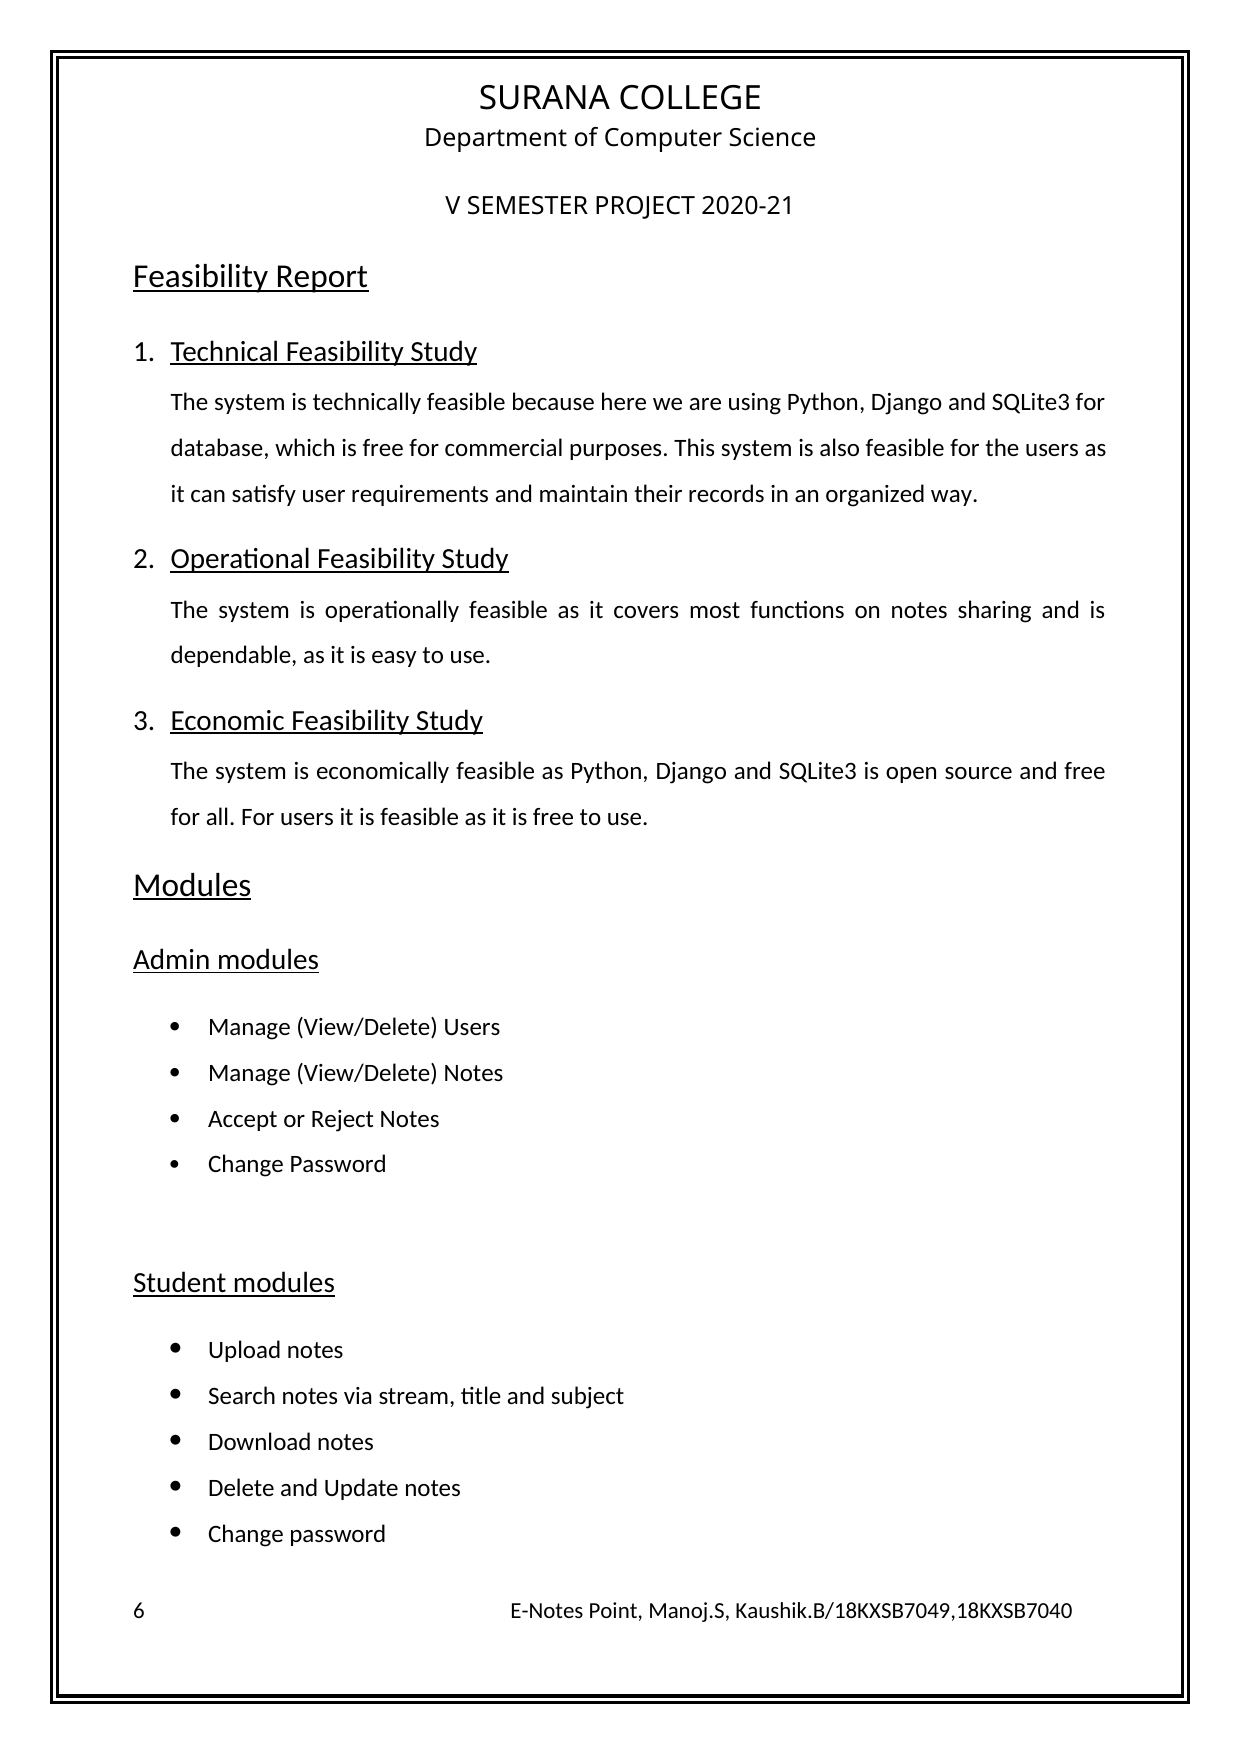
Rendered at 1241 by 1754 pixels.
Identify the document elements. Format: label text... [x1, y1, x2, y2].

text Modules [133, 863, 1107, 904]
text Feasibility Report [133, 255, 1107, 296]
list Change Password [170, 1148, 1107, 1179]
list Economic Feasibility Study [133, 702, 1107, 738]
list Manage (View/Delete) Users [170, 1011, 1107, 1042]
list Upload notes [170, 1334, 1107, 1365]
list Change password [170, 1518, 1107, 1549]
list Accept or Reject Notes [170, 1103, 1107, 1133]
text The system is economically feasible as Python, Django and SQLite3 is open source and free for all. For users it is feasible as it is free to use. [170, 755, 1107, 832]
text Student modules [133, 1264, 1107, 1300]
list Download notes [170, 1426, 1107, 1457]
list Manage (View/Delete) Notes [170, 1057, 1107, 1088]
list Technical Feasibility Study [133, 333, 1107, 369]
text The system is operationally feasible as it covers most functions on notes sharing and is dependable, as it is easy to use. [170, 594, 1107, 670]
list Operational Feasibility Study [133, 540, 1107, 576]
list Delete and Update notes [170, 1472, 1107, 1503]
text Admin modules [133, 941, 1107, 977]
text The system is technically feasible because here we are using Python, Django and SQLite3 for database, which is free for commercial purposes. This system is also feasible for the users as it can satisfy user requirements and maintain their records in an organized way. [170, 387, 1107, 508]
list Search notes via stream, title and subject [170, 1380, 1107, 1411]
